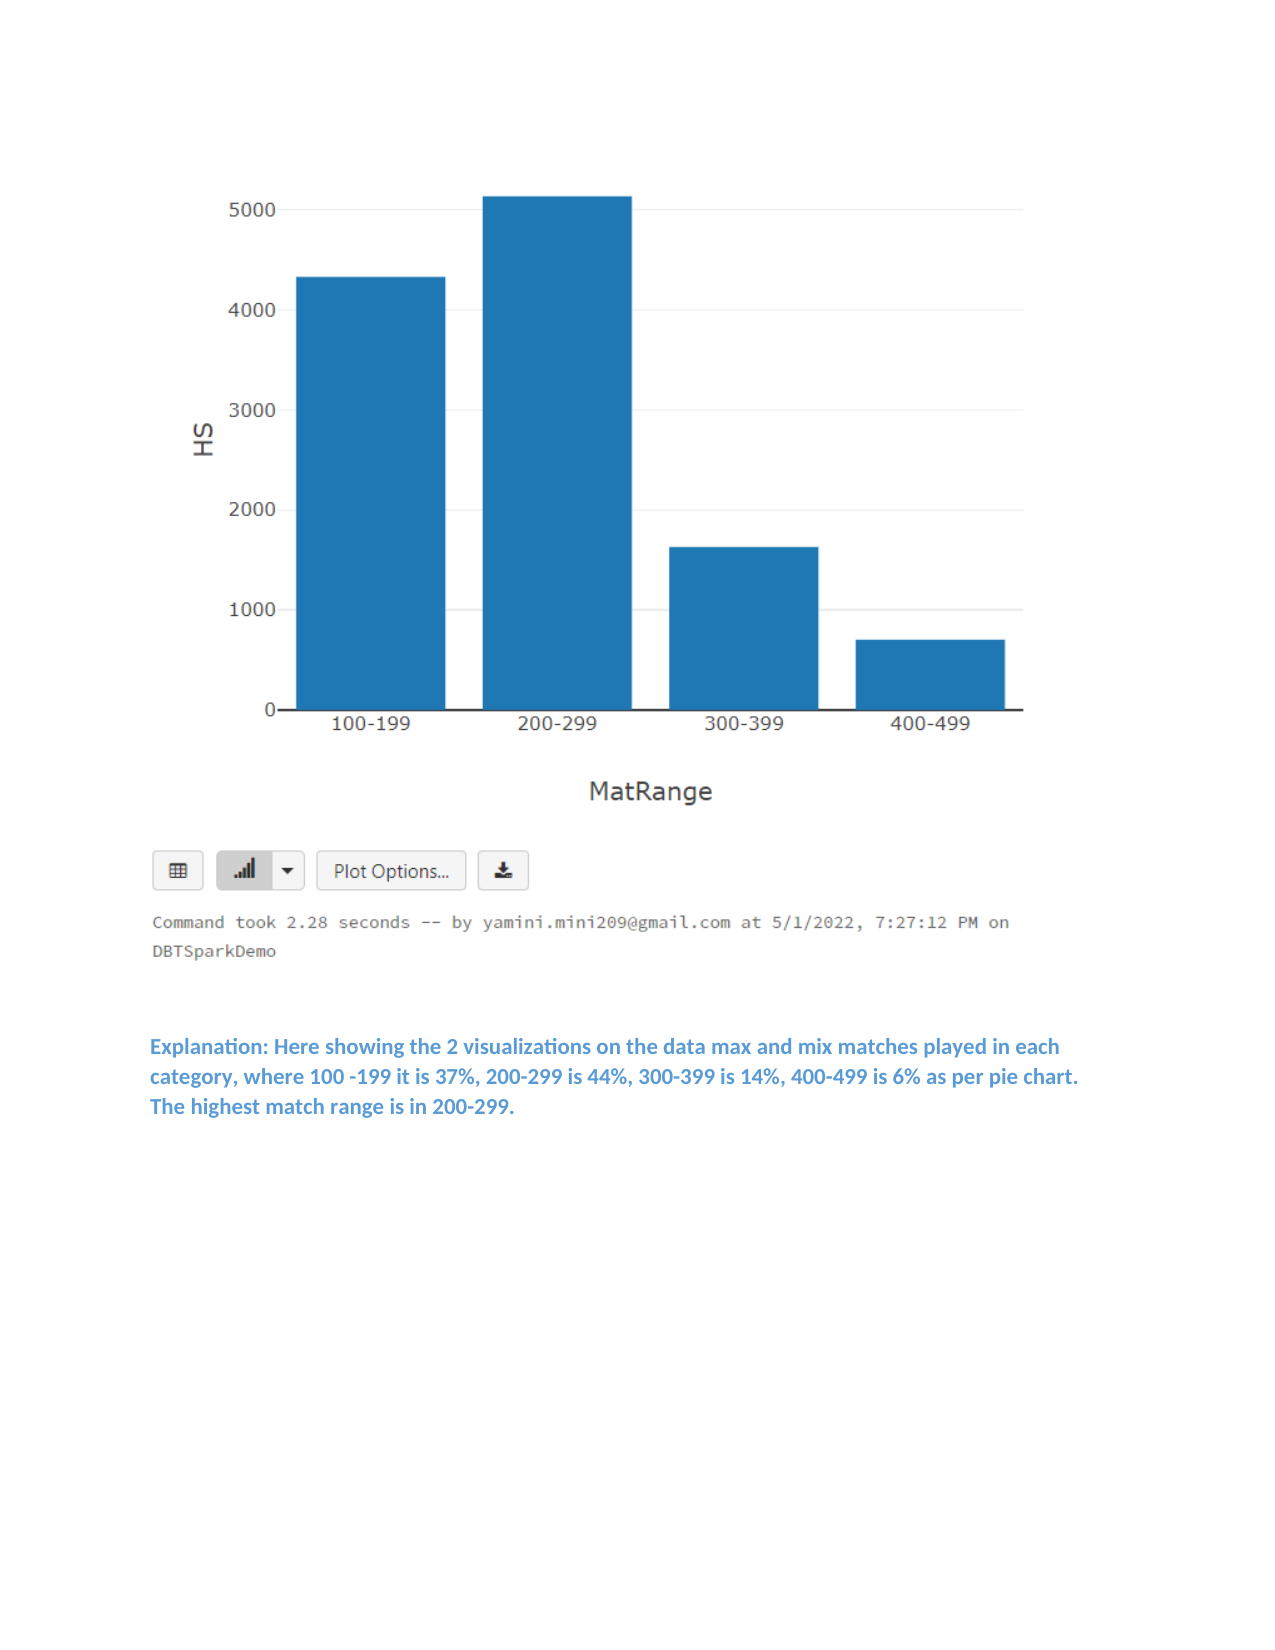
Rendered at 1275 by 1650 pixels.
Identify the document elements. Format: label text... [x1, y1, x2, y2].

picture [150, 150, 1100, 967]
text The highest match range is in 200-299. [150, 1092, 1125, 1121]
text Explanation: Here showing the 2 visualizations on the data max and mix matches played in each category, where 100 -199 it is 37%, 200-299 is 44%, 300-399 is 14%, 400-499 is 6% as per pie chart. [150, 1032, 1125, 1090]
